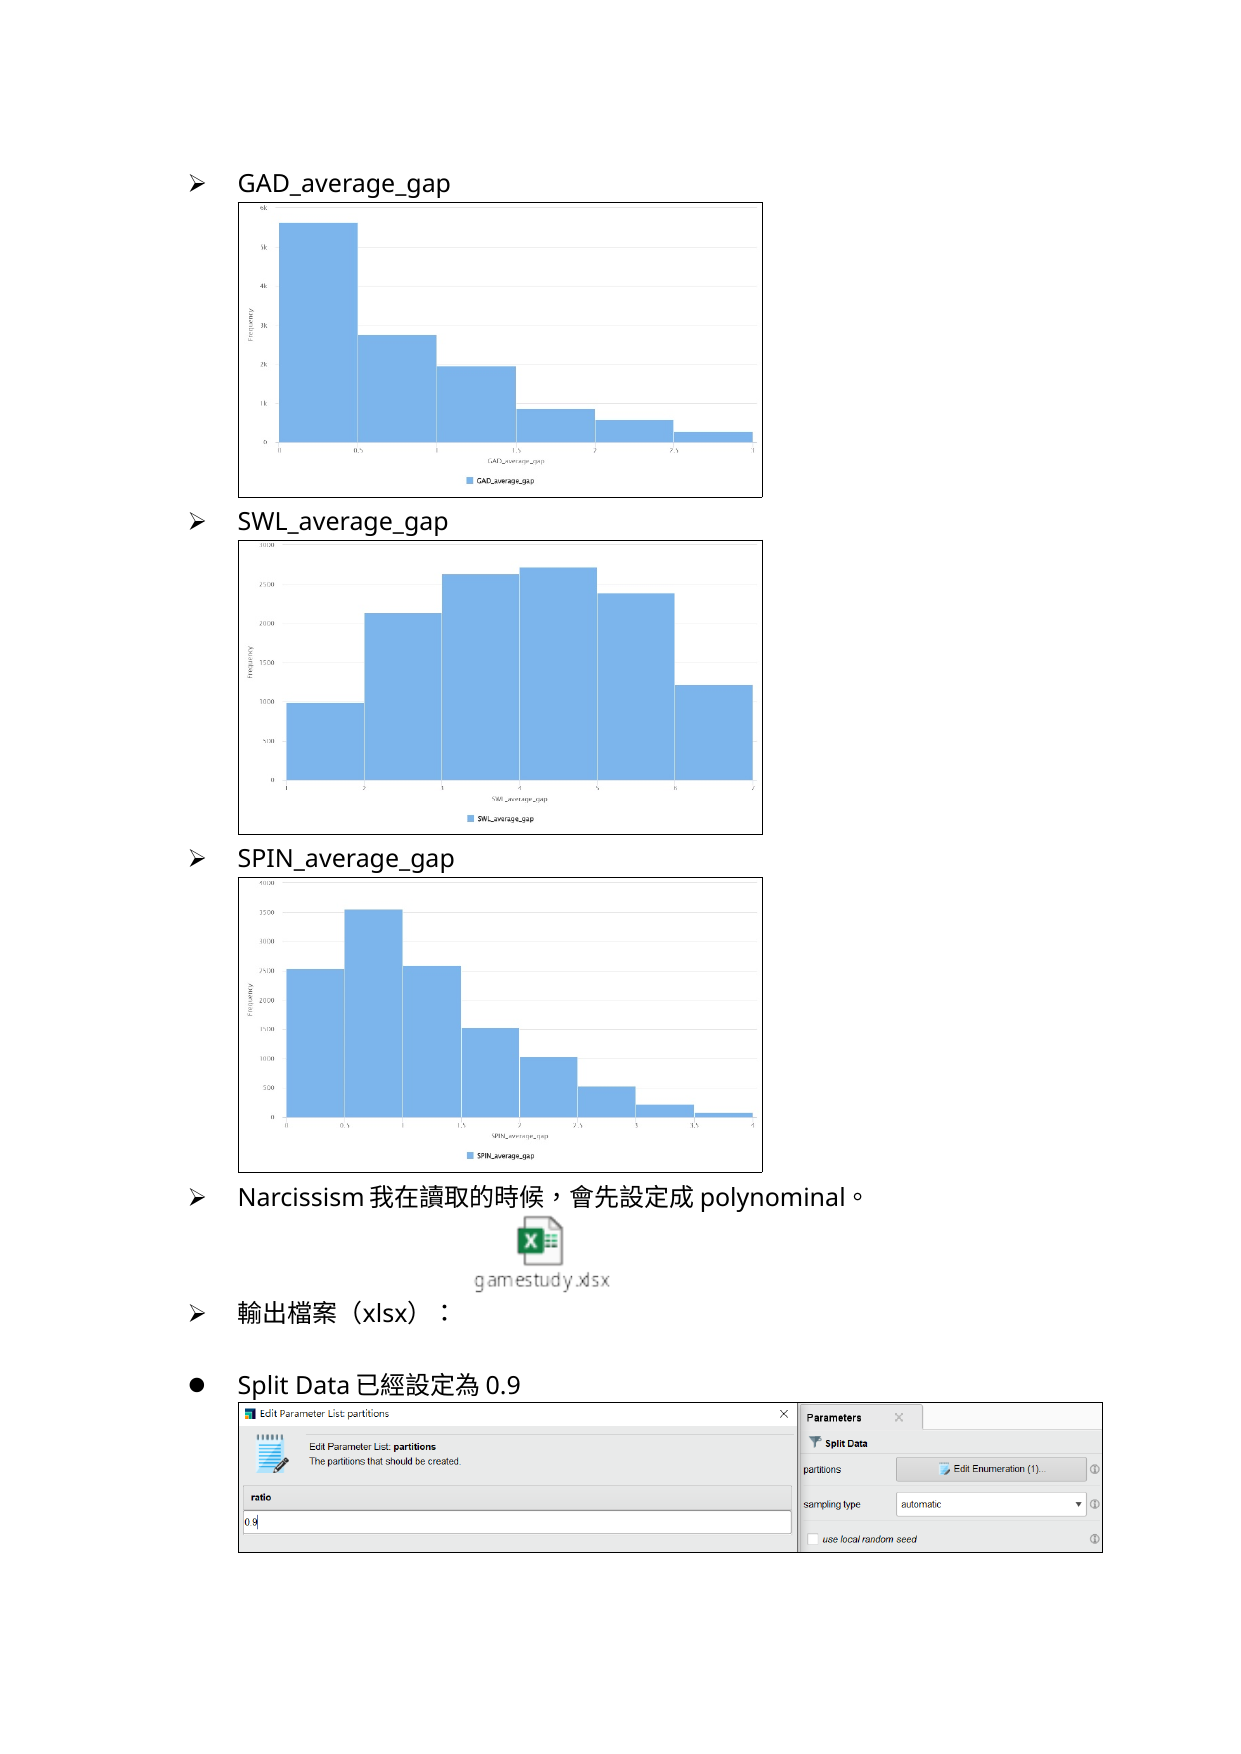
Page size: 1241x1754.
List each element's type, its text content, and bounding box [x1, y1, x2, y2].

picture [239, 878, 762, 1172]
list SWL_average_gap [187, 502, 1053, 539]
list Split Data已經設定為0.9 [187, 1364, 1053, 1402]
list SPIN_average_gap [187, 839, 1053, 877]
list GAD_average_gap [187, 164, 1053, 202]
list Narcissism我在讀取的時候，會先設定成polynominal。 [187, 1177, 1053, 1214]
picture [239, 203, 762, 497]
picture [239, 1403, 1102, 1552]
picture [239, 541, 762, 834]
list 輸出檔案（xlsx）： [187, 1214, 1053, 1364]
